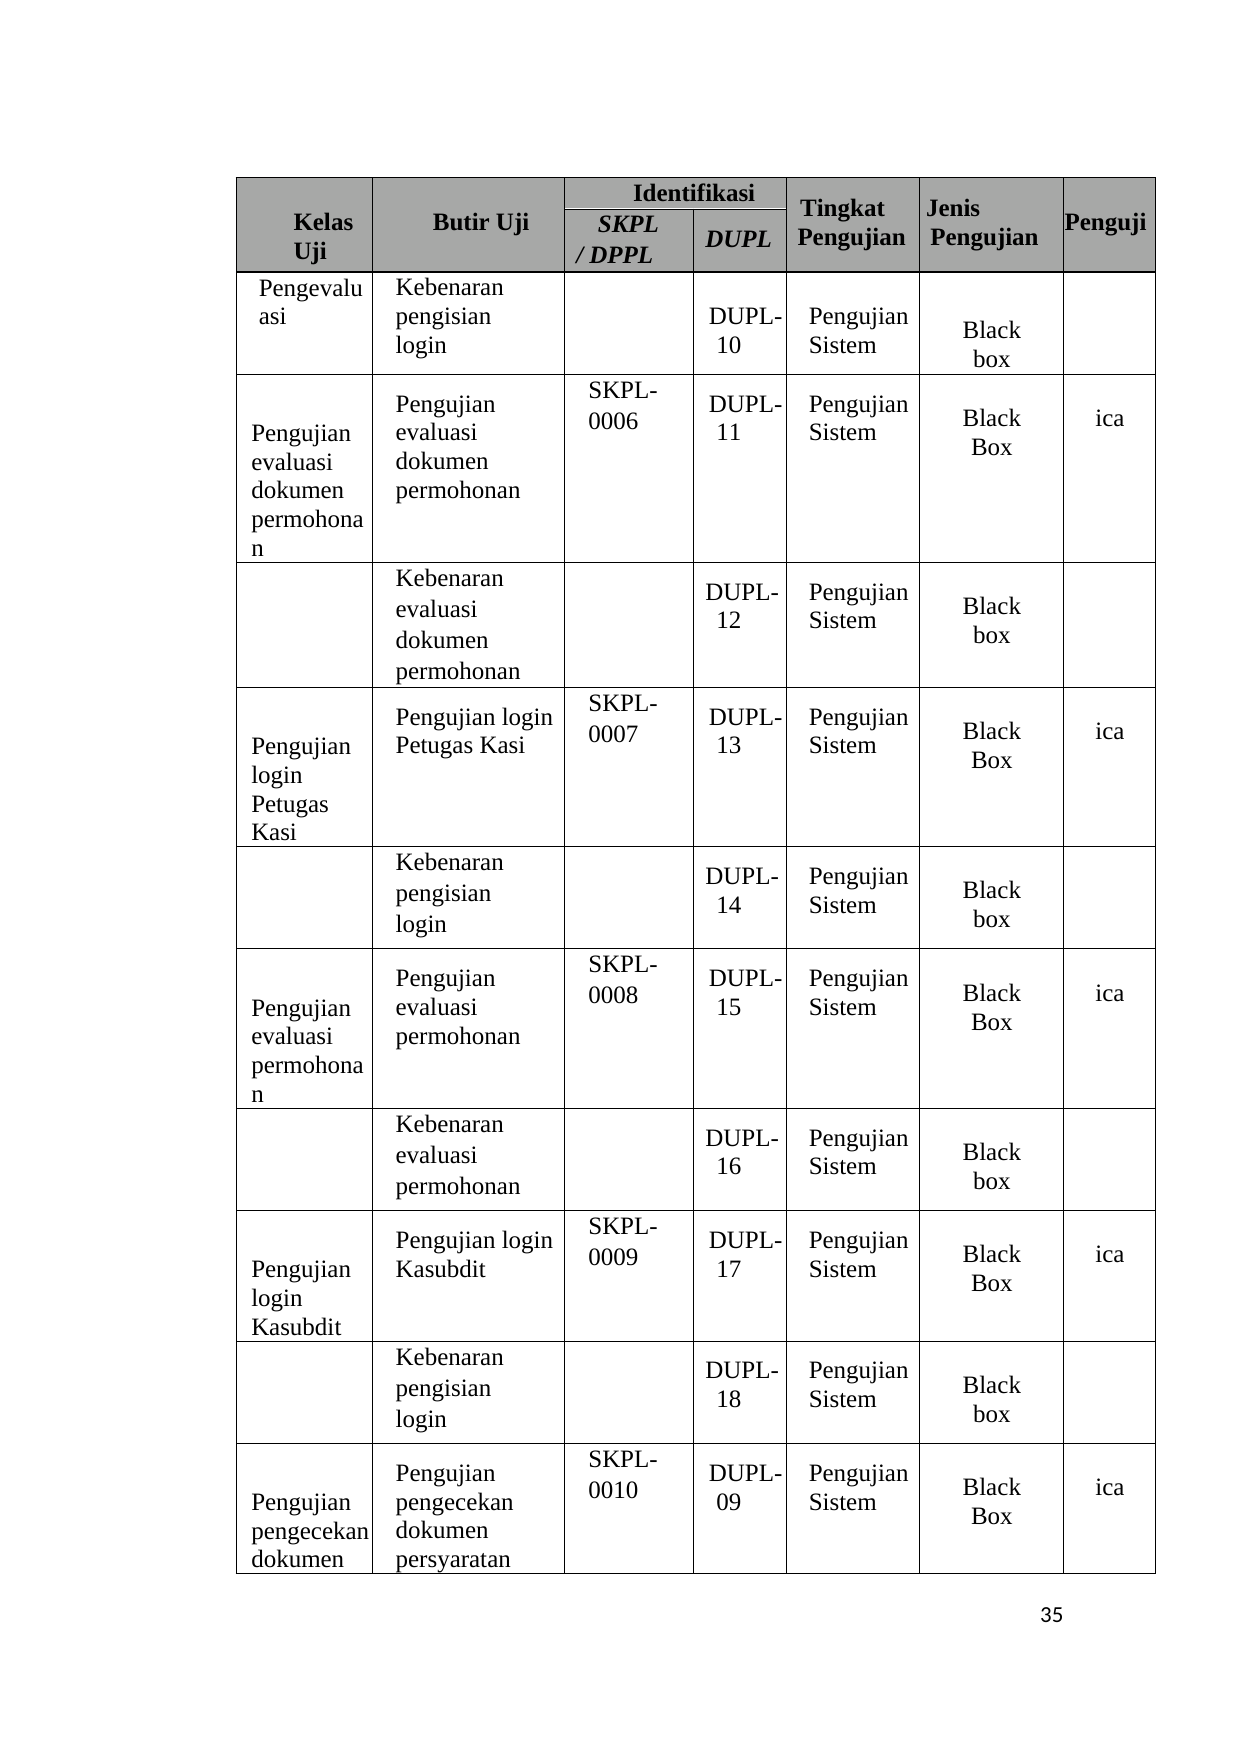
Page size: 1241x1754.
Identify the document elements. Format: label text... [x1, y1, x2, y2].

table_cell Pengujian Sistem [787, 563, 919, 687]
table_cell Black Box [920, 1444, 1063, 1573]
table_cell Pengujian login Petugas Kasi [373, 688, 564, 846]
table_cell Kebenaran pengisian login [373, 273, 564, 374]
table_cell Black box [920, 563, 1063, 687]
table_cell Pengujian login Petugas Kasi [237, 688, 372, 846]
table_cell Pengujian Sistem [787, 688, 919, 846]
table_cell Black box [920, 1109, 1063, 1210]
table_header Identifikasi [565, 178, 786, 208]
table_cell [237, 563, 372, 687]
table_cell Pengujian Sistem [787, 1342, 919, 1443]
table_cell [565, 1342, 693, 1443]
table_header Kelas Uji [237, 178, 372, 271]
table_cell Black box [920, 1342, 1063, 1443]
table_cell [565, 1109, 693, 1210]
table_cell DUPL- 11 [694, 375, 786, 562]
table_cell Black Box [920, 1211, 1063, 1341]
table_cell DUPL- 12 [694, 563, 786, 687]
table_cell DUPL- 13 [694, 688, 786, 846]
table_cell Black box [920, 847, 1063, 948]
table_cell DUPL- 10 [694, 273, 786, 374]
table_cell Kebenaran evaluasi dokumen permohonan [373, 563, 564, 687]
table_cell SKPL- 0007 [565, 688, 693, 846]
table_cell DUPL [694, 210, 786, 271]
table_cell [1064, 273, 1155, 374]
table_cell Pengujian evaluasi permohonan [373, 949, 564, 1108]
table_cell SKPL / DPPL [565, 210, 693, 271]
table_cell Pengujian Sistem [787, 847, 919, 948]
table_cell Black Box [920, 375, 1063, 562]
table_cell Black Box [920, 949, 1063, 1108]
table_header Jenis Pengujian [920, 178, 1063, 271]
table_cell Pengujian evaluasi dokumen permohonan [237, 375, 372, 562]
table_cell Pengujian evaluasi permohonan [237, 949, 372, 1108]
table_cell Pengujian login Kasubdit [373, 1211, 564, 1341]
table_cell DUPL- 17 [694, 1211, 786, 1341]
table_cell DUPL- 14 [694, 847, 786, 948]
table_cell Pengujian Sistem [787, 375, 919, 562]
table_cell [565, 273, 693, 374]
table_cell SKPL- 0006 [565, 375, 693, 562]
table_cell SKPL- 0010 [565, 1444, 693, 1573]
table_cell [237, 1342, 372, 1443]
table_header Butir Uji [373, 178, 564, 271]
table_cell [237, 1444, 372, 1573]
table_cell DUPL- 16 [694, 1109, 786, 1210]
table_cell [373, 1444, 564, 1573]
table_cell [1064, 1109, 1155, 1210]
table_cell Kebenaran evaluasi permohonan [373, 1109, 564, 1210]
table_cell Kebenaran pengisian login [373, 847, 564, 948]
table_cell [237, 847, 372, 948]
table_cell [1064, 1342, 1155, 1443]
table_cell Pengujian login Staff Pengevaluasi [237, 273, 372, 374]
table_cell Pengujian login Kasubdit [237, 1211, 372, 1341]
table_cell ica [1064, 375, 1155, 562]
table_cell ica [1064, 688, 1155, 846]
table_cell SKPL- 0009 [565, 1211, 693, 1341]
table_cell [237, 1109, 372, 1210]
table_cell Pengujian evaluasi dokumen permohonan [373, 375, 564, 562]
table_cell [1064, 563, 1155, 687]
table_cell ica [1064, 949, 1155, 1108]
table_cell Kebenaran pengisian login [373, 1342, 564, 1443]
table_cell Pengujian Sistem [787, 273, 919, 374]
table_cell [1064, 847, 1155, 948]
table_header Tingkat Pengujian [787, 178, 919, 271]
table_cell Black box [920, 273, 1063, 374]
table_cell ica [1064, 1444, 1155, 1573]
table_cell Pengujian Sistem [787, 1444, 919, 1573]
table_cell DUPL- 18 [694, 1342, 786, 1443]
table_cell Pengujian Sistem [787, 1109, 919, 1210]
table_cell DUPL- 15 [694, 949, 786, 1108]
table_cell Pengujian Sistem [787, 1211, 919, 1341]
table_cell ica [1064, 1211, 1155, 1341]
table_cell SKPL- 0008 [565, 949, 693, 1108]
table_cell Pengujian Sistem [787, 949, 919, 1108]
table_cell [565, 847, 693, 948]
table_header Penguji [1064, 178, 1155, 271]
table_cell [565, 563, 693, 687]
table_cell Black Box [920, 688, 1063, 846]
table_cell DUPL- 09 [694, 1444, 786, 1573]
